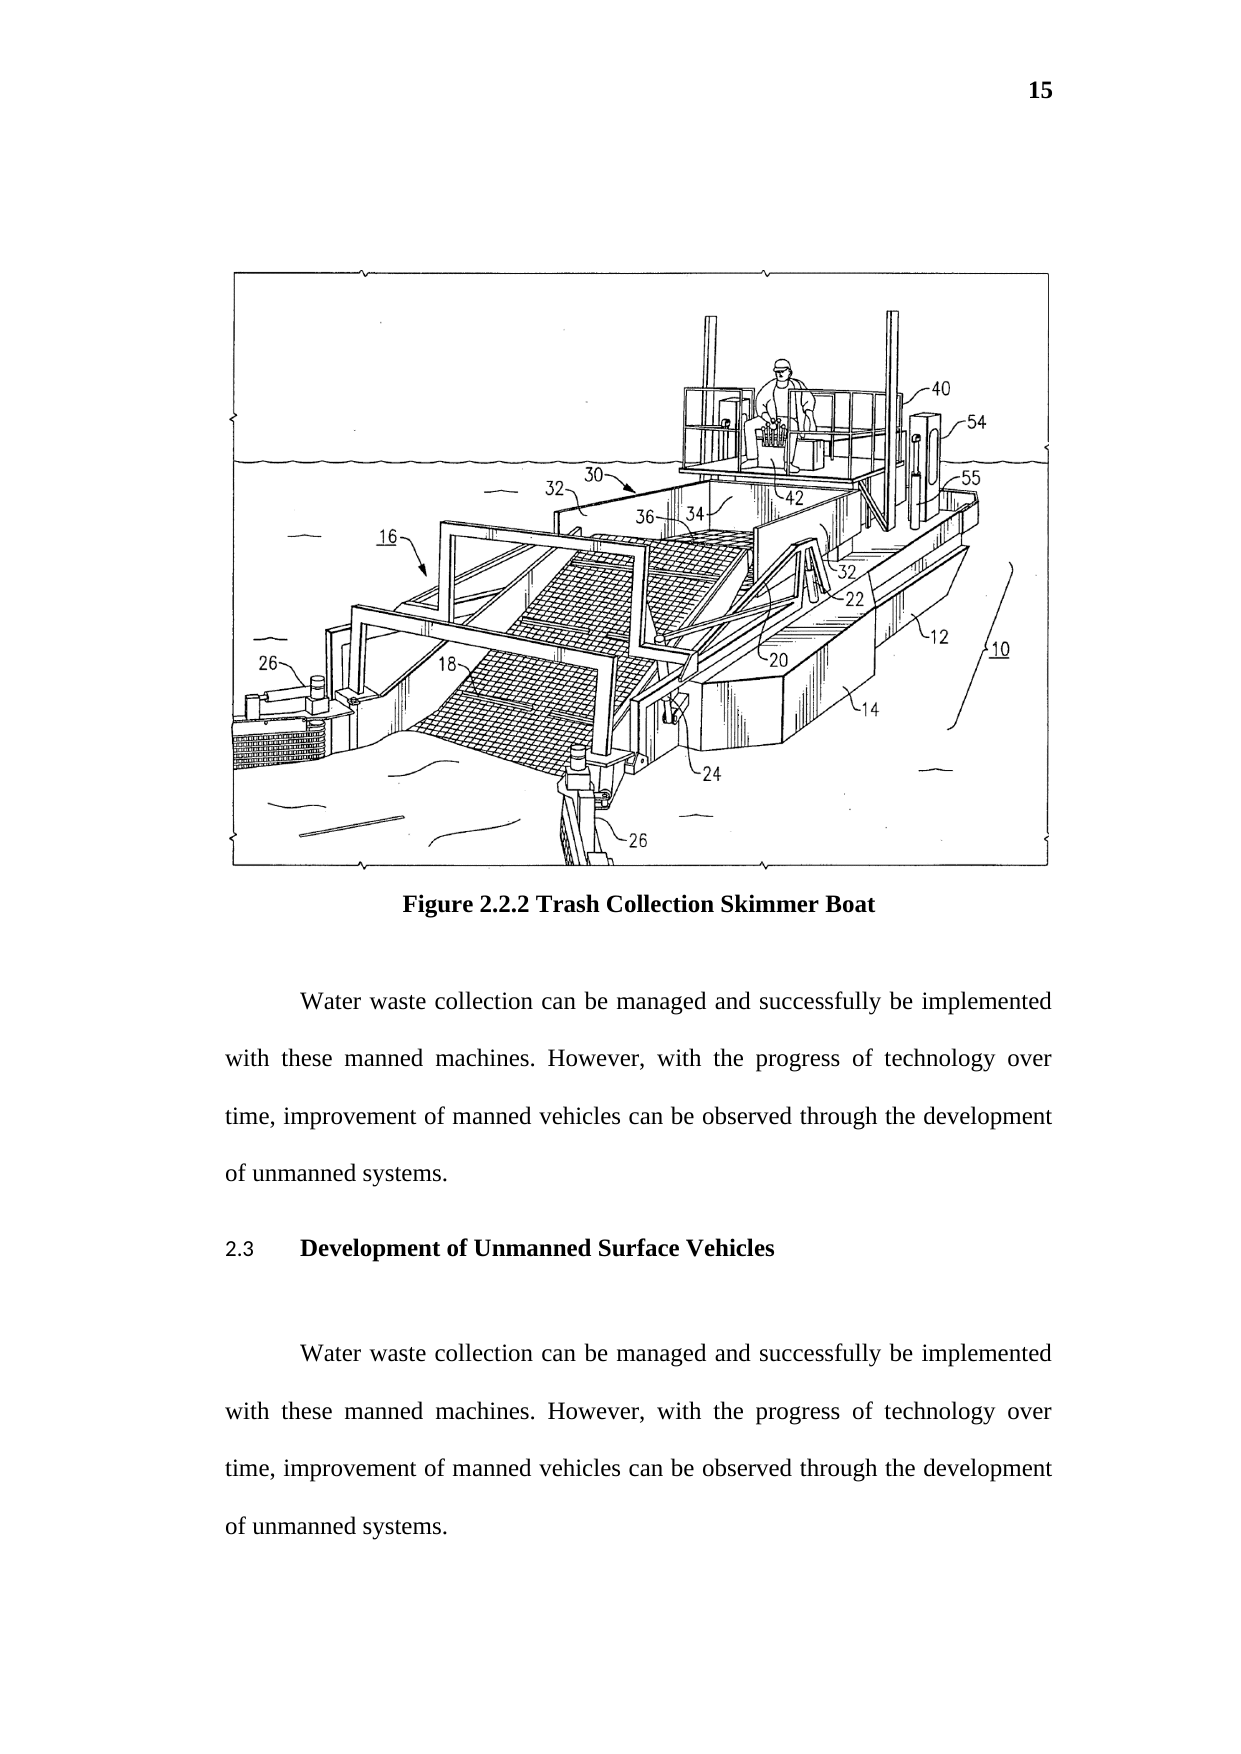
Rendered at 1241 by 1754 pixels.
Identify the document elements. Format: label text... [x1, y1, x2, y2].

text Water waste collection can be managed and successfully be implemented with these manned machines. However, with the progress of technology over time, improvement of manned vehicles can be observed through the development of unmanned systems. [225, 1338, 1053, 1540]
subtitle Development of Unmanned Surface Vehicles [225, 1233, 1053, 1262]
text Water waste collection can be managed and successfully be implemented with these manned machines. However, with the progress of technology over time, improvement of manned vehicles can be observed through the development of unmanned systems. [225, 986, 1053, 1187]
picture [228, 270, 1049, 870]
text Figure 2.2.2 Trash Collection Skimmer Boat [225, 889, 1053, 917]
